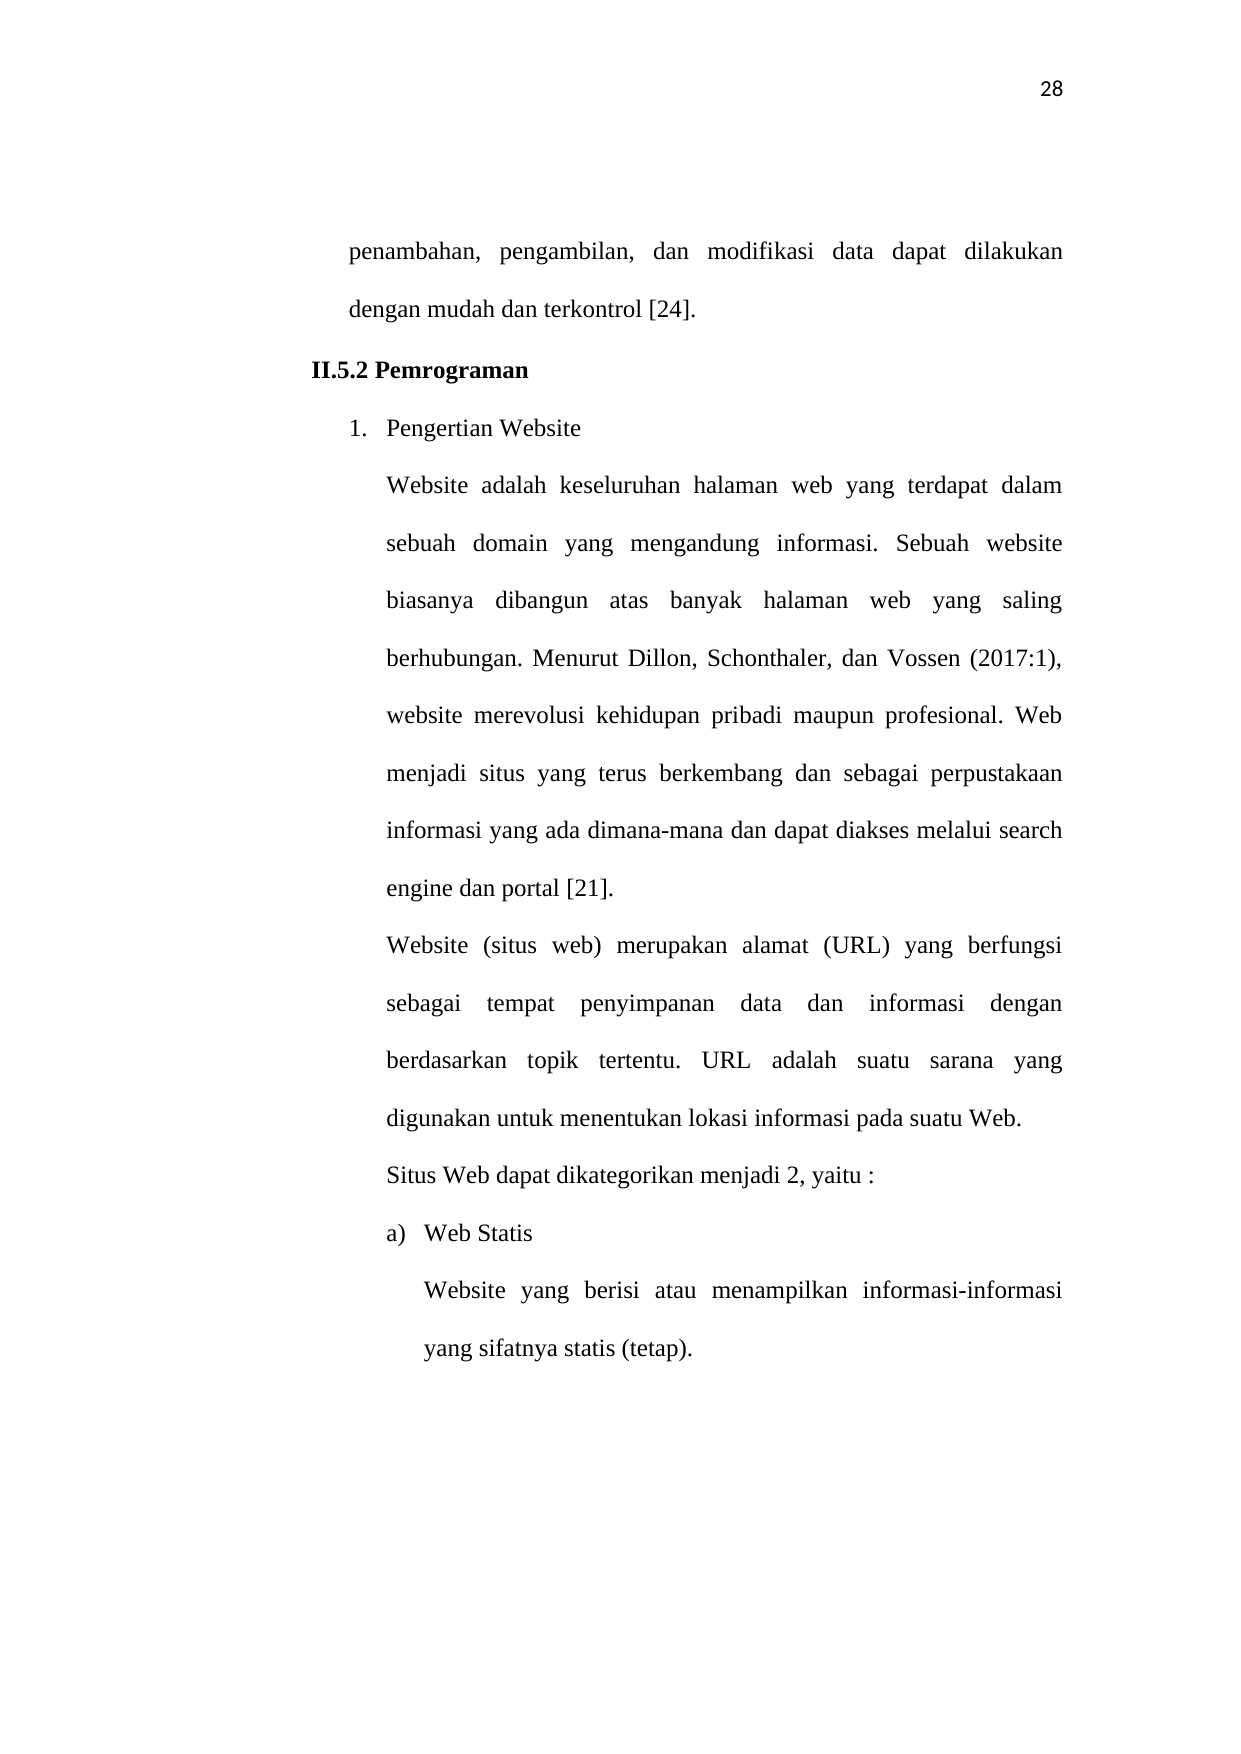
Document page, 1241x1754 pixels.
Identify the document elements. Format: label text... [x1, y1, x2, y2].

subtitle Website (situs web) merupakan alamat (URL) yang berfungsi sebagai tempat penyimpanan data dan informasi dengan berdasarkan topik tertentu. URL adalah suatu sarana yang digunakan untuk menentukan lokasi informasi pada suatu Web. [386, 930, 1063, 1132]
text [348, 236, 1063, 322]
subtitle Website adalah keseluruhan halaman web yang terdapat dalam sebuah domain yang mengandung informasi. Sebuah website biasanya dibangun atas banyak halaman web yang saling berhubungan. Menurut Dillon, Schonthaler, dan Vossen (2017:1), website merevolusi kehidupan pribadi maupun profesional. Web menjadi situs yang terus berkembang dan sebagai perpustakaan informasi yang ada dimana-mana dan dapat diakses melalui search engine dan portal [21]. [386, 470, 1063, 902]
subtitle Pemrograman [311, 355, 1063, 384]
subtitle Website yang berisi atau menampilkan informasi-informasi yang sifatnya statis (tetap). [424, 1275, 1063, 1362]
subtitle Situs Web dapat dikategorikan menjadi 2, yaitu : [386, 1160, 1063, 1189]
subtitle Web Statis [386, 1218, 1063, 1247]
subtitle Pengertian Website [348, 413, 1063, 442]
